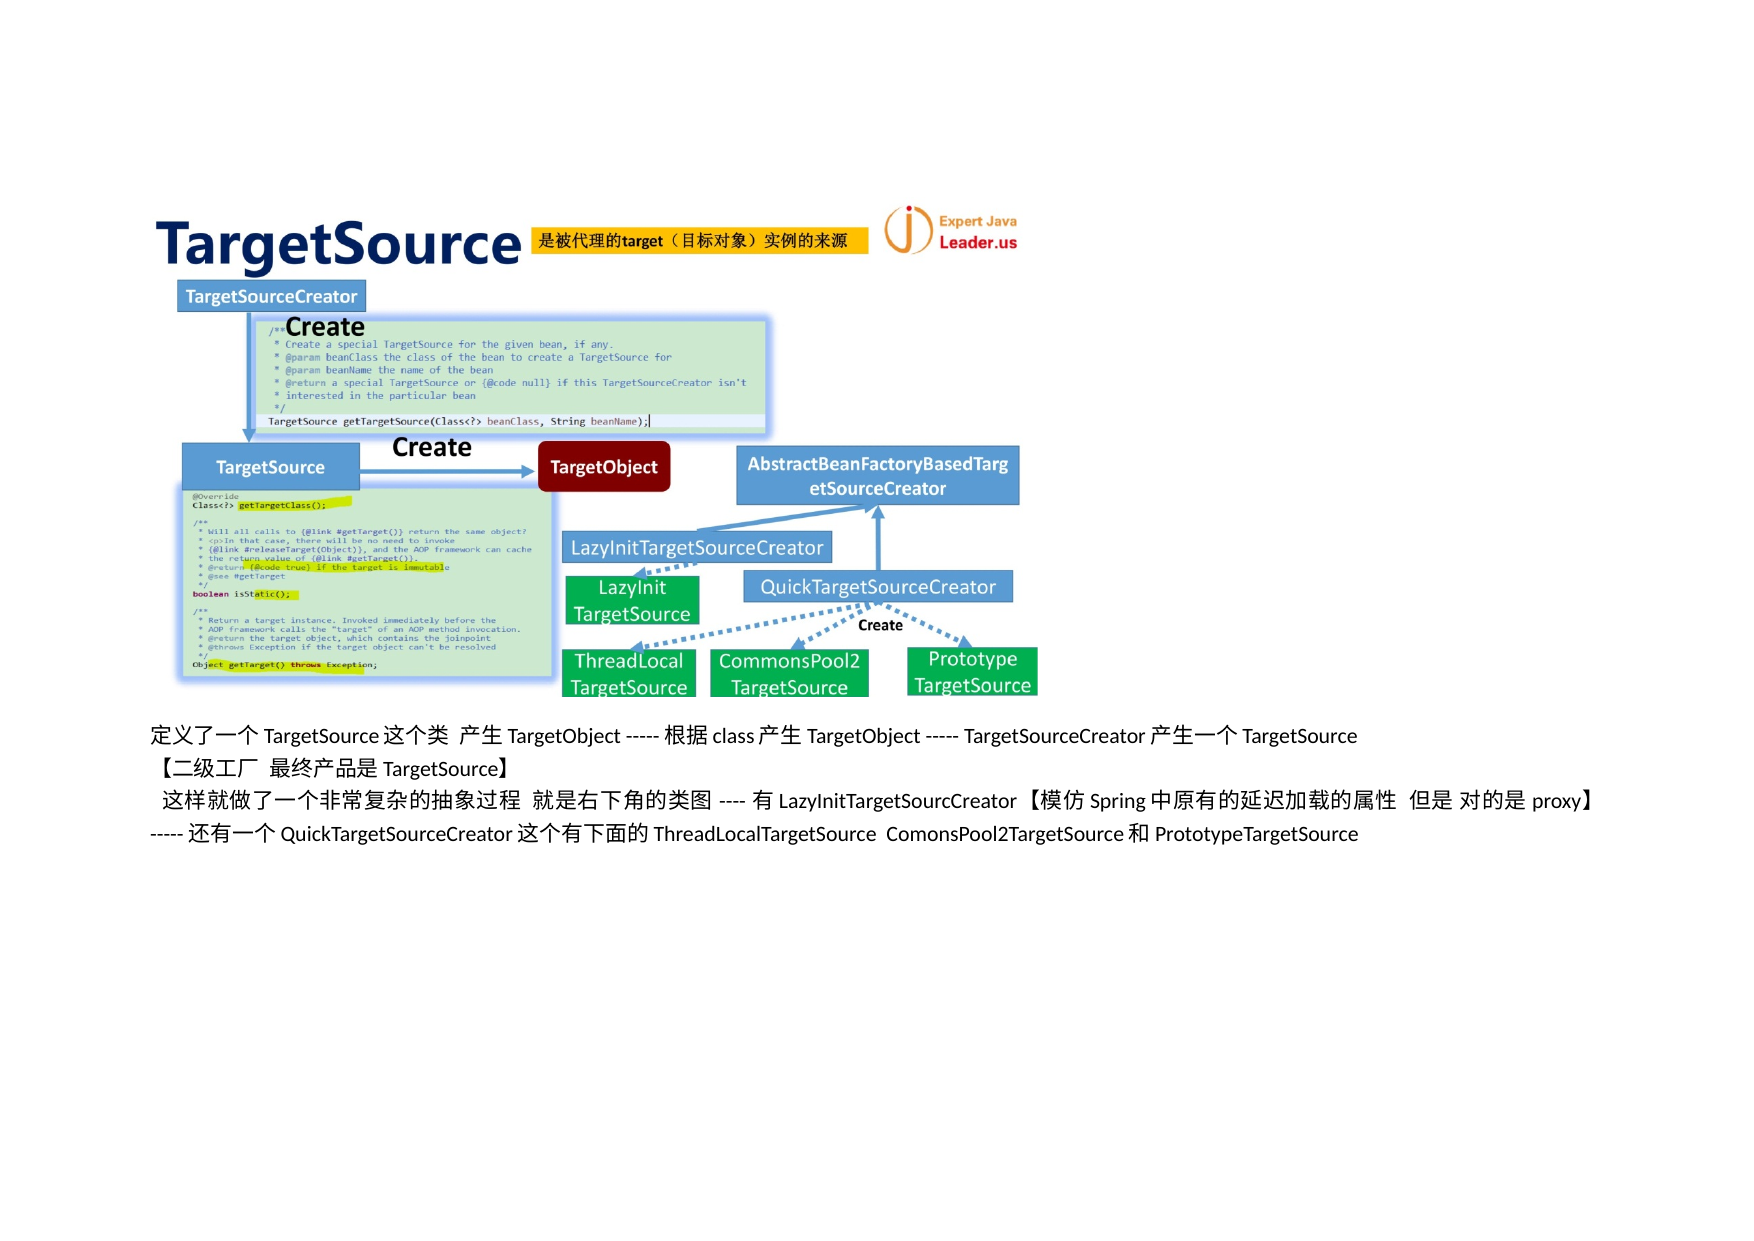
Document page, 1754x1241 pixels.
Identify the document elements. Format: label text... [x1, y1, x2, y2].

picture [150, 197, 1038, 697]
text 这样就做了一个非常复杂的抽象过程 就是右下角的类图 ---- 有LazyInitTargetSourcCreator【模仿Spring中原有的延迟加载的属性 但是 对的是proxy】 ----- 还有一个QuickTargetSourceCreator 这个有下面的ThreadLocalTargetSource ComonsPool2TargetSource和PrototypeTargetSource [150, 783, 1604, 848]
text 【二级工厂 最终产品是TargetSource】 [150, 750, 1604, 783]
text 定义了一个TargetSource这个类 产生TargetObject ----- 根据class产生TargetObject ----- TargetSourceCreator产生一个TargetSource [150, 718, 1604, 750]
